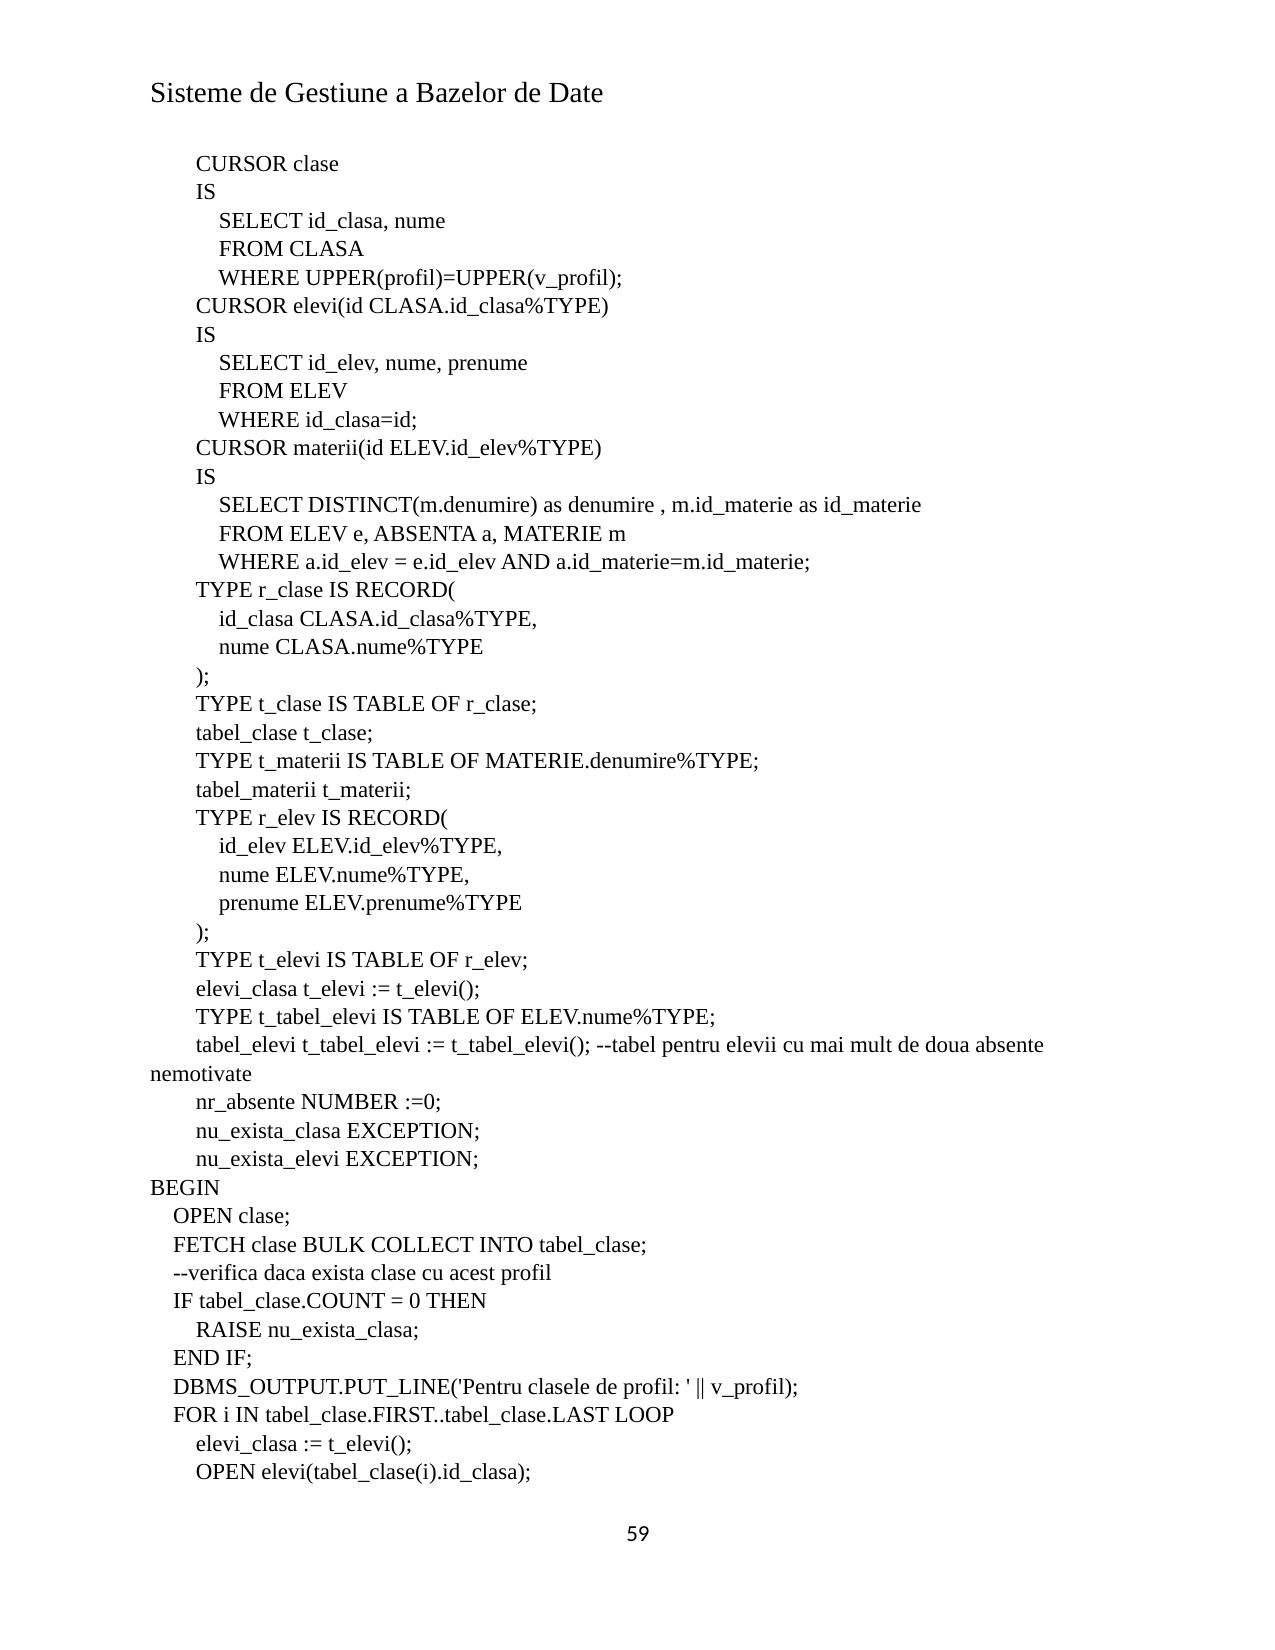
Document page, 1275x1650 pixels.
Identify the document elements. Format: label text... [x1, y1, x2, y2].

text FROM ELEV e, ABSENTA a, MATERIE m [150, 520, 1125, 546]
text IS [150, 463, 1125, 489]
text CURSOR materii(id ELEV.id_elev%TYPE) [150, 434, 1125, 461]
text FROM ELEV [150, 377, 1125, 404]
text FOR i IN tabel_clase.FIRST..tabel_clase.LAST LOOP [150, 1401, 1125, 1428]
text nu_exista_elevi EXCEPTION; [150, 1145, 1125, 1172]
text WHERE a.id_elev = e.id_elev AND a.id_materie=m.id_materie; [150, 548, 1125, 574]
text DBMS_OUTPUT.PUT_LINE('Pentru clasele de profil: ' || v_profil); [150, 1373, 1125, 1399]
text ); [150, 662, 1125, 688]
text nu_exista_clasa EXCEPTION; [150, 1117, 1125, 1143]
text FROM CLASA [150, 235, 1125, 262]
text id_clasa CLASA.id_clasa%TYPE, [150, 605, 1125, 631]
text --verifica daca exista clase cu acest profil [150, 1259, 1125, 1285]
text RAISE nu_exista_clasa; [150, 1316, 1125, 1342]
text TYPE t_elevi IS TABLE OF r_elev; [150, 946, 1125, 973]
text TYPE t_tabel_elevi IS TABLE OF ELEV.nume%TYPE; [150, 1003, 1125, 1029]
text tabel_materii t_materii; [150, 776, 1125, 802]
text IF tabel_clase.COUNT = 0 THEN [150, 1287, 1125, 1314]
text TYPE r_elev IS RECORD( [150, 804, 1125, 830]
text id_elev ELEV.id_elev%TYPE, [150, 832, 1125, 859]
text nr_absente NUMBER :=0; [150, 1088, 1125, 1115]
text SELECT id_elev, nume, prenume [150, 349, 1125, 375]
text nume ELEV.nume%TYPE, [150, 861, 1125, 887]
text CURSOR clase [150, 150, 1125, 176]
text IS [150, 178, 1125, 205]
text OPEN elevi(tabel_clase(i).id_clasa); [150, 1458, 1125, 1484]
text IS [150, 321, 1125, 347]
text elevi_clasa := t_elevi(); [150, 1430, 1125, 1456]
text TYPE r_clase IS RECORD( [150, 577, 1125, 603]
text ); [150, 918, 1125, 944]
text prenume ELEV.prenume%TYPE [150, 889, 1125, 916]
text WHERE id_clasa=id; [150, 406, 1125, 432]
text TYPE t_materii IS TABLE OF MATERIE.denumire%TYPE; [150, 747, 1125, 773]
text TYPE t_clase IS TABLE OF r_clase; [150, 690, 1125, 717]
text WHERE UPPER(profil)=UPPER(v_profil); [150, 264, 1125, 290]
text SELECT DISTINCT(m.denumire) as denumire , m.id_materie as id_materie [150, 491, 1125, 518]
text nume CLASA.nume%TYPE [150, 633, 1125, 660]
text SELECT id_clasa, nume [150, 207, 1125, 233]
text elevi_clasa t_elevi := t_elevi(); [150, 975, 1125, 1001]
text tabel_clase t_clase; [150, 719, 1125, 745]
text tabel_elevi t_tabel_elevi := t_tabel_elevi(); --tabel pentru elevii cu mai mult de doua absente nemotivate [150, 1032, 1125, 1086]
text OPEN clase; [150, 1202, 1125, 1228]
text CURSOR elevi(id CLASA.id_clasa%TYPE) [150, 292, 1125, 318]
text FETCH clase BULK COLLECT INTO tabel_clase; [150, 1231, 1125, 1257]
text END IF; [150, 1344, 1125, 1371]
text BEGIN [150, 1174, 1125, 1200]
